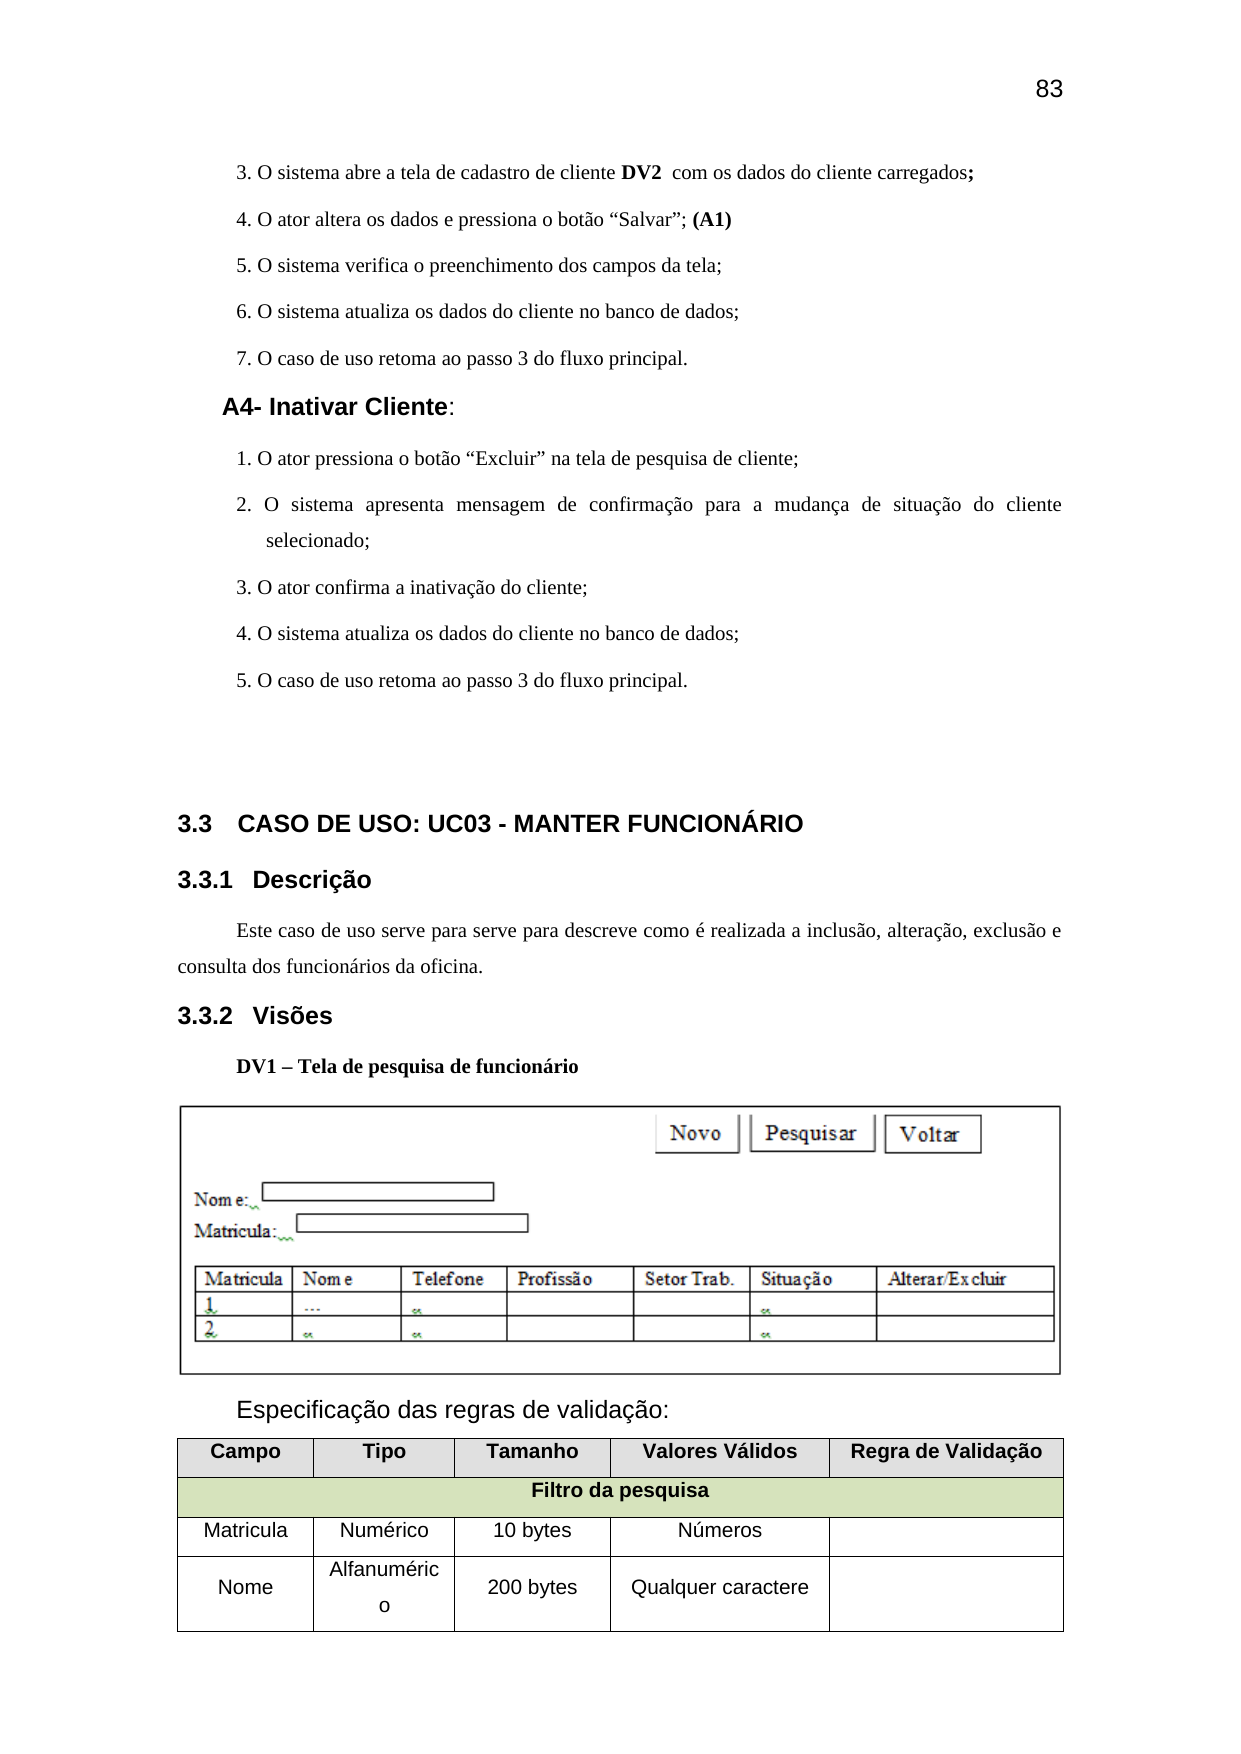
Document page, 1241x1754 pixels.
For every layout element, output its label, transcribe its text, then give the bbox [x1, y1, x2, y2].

text 5. O caso de uso retoma ao passo 3 do fluxo principal. [236, 668, 1063, 692]
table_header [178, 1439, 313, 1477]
text 7. O caso de uso retoma ao passo 3 do fluxo principal. [236, 346, 1063, 370]
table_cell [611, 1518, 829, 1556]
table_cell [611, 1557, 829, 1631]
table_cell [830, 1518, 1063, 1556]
text 6. O sistema atualiza os dados do cliente no banco de dados; [236, 299, 1063, 323]
text Especificação das regras de validação: [177, 1395, 1063, 1424]
picture [177, 1100, 1064, 1381]
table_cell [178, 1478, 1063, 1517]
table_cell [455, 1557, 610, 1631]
text 5. O sistema verifica o preenchimento dos campos da tela; [236, 253, 1063, 277]
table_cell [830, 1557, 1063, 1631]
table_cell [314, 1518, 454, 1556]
text 4. O ator altera os dados e pressiona o botão “Salvar”; (A1) [236, 206, 1063, 231]
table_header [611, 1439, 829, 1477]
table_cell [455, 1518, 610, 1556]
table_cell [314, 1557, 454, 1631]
text Descrição [177, 865, 1063, 893]
text Visões [177, 1001, 1063, 1029]
text 3. O sistema abre a tela de cadastro de cliente DV2 com os dados do cliente carregados; [236, 160, 1063, 184]
text Este caso de uso serve para serve para descreve como é realizada a inclusão, alteração, exclusão e consulta dos funcionários da oficina. [177, 918, 1063, 978]
text 2. O sistema apresenta mensagem de confirmação para a mudança de situação do cliente selecionado; [236, 492, 1063, 552]
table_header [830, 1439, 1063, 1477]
text Caso de uso: UC03 - Manter Funcionário [177, 809, 1063, 838]
text A4- Inativar Cliente: [177, 392, 1063, 421]
text 1. O ator pressiona o botão “Excluir” na tela de pesquisa de cliente; [236, 446, 1063, 470]
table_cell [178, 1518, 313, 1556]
text 3. O ator confirma a inativação do cliente; [236, 575, 1063, 599]
text DV1 – Tela de pesquisa de funcionário [177, 1054, 1063, 1078]
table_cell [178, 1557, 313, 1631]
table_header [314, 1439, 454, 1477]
text 4. O sistema atualiza os dados do cliente no banco de dados; [236, 621, 1063, 645]
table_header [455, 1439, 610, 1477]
